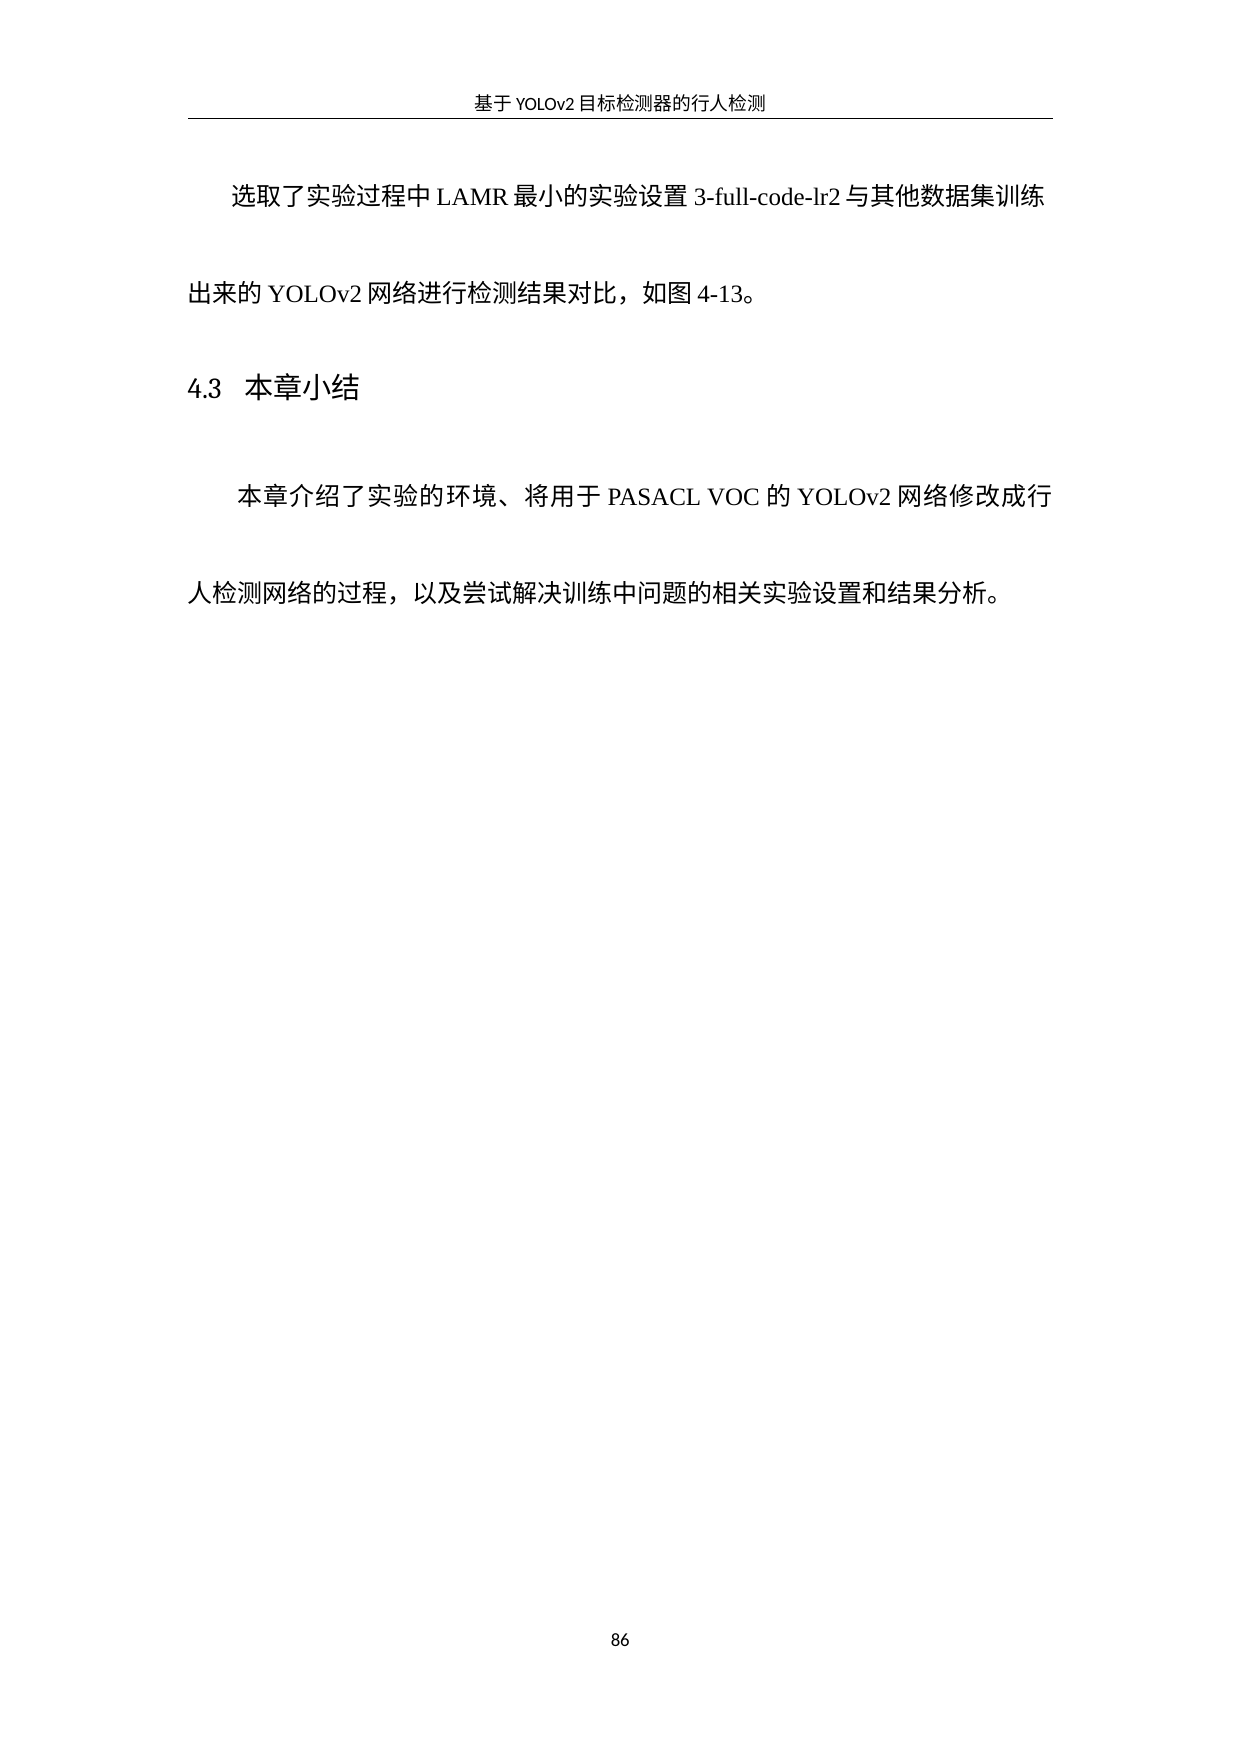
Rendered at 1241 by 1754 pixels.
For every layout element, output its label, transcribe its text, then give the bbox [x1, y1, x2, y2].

text 选取了实验过程中LAMR最小的实验设置3-full-code-lr2与其他数据集训练出来的YOLOv2网络进行检测结果对比，如图4-13。 [187, 162, 1053, 324]
text 本章介绍了实验的环境、将用于PASACL VOC的YOLOv2网络修改成行人检测网络的过程，以及尝试解决训练中问题的相关实验设置和结果分析。 [187, 462, 1053, 624]
list 本章小结 [187, 355, 1053, 420]
